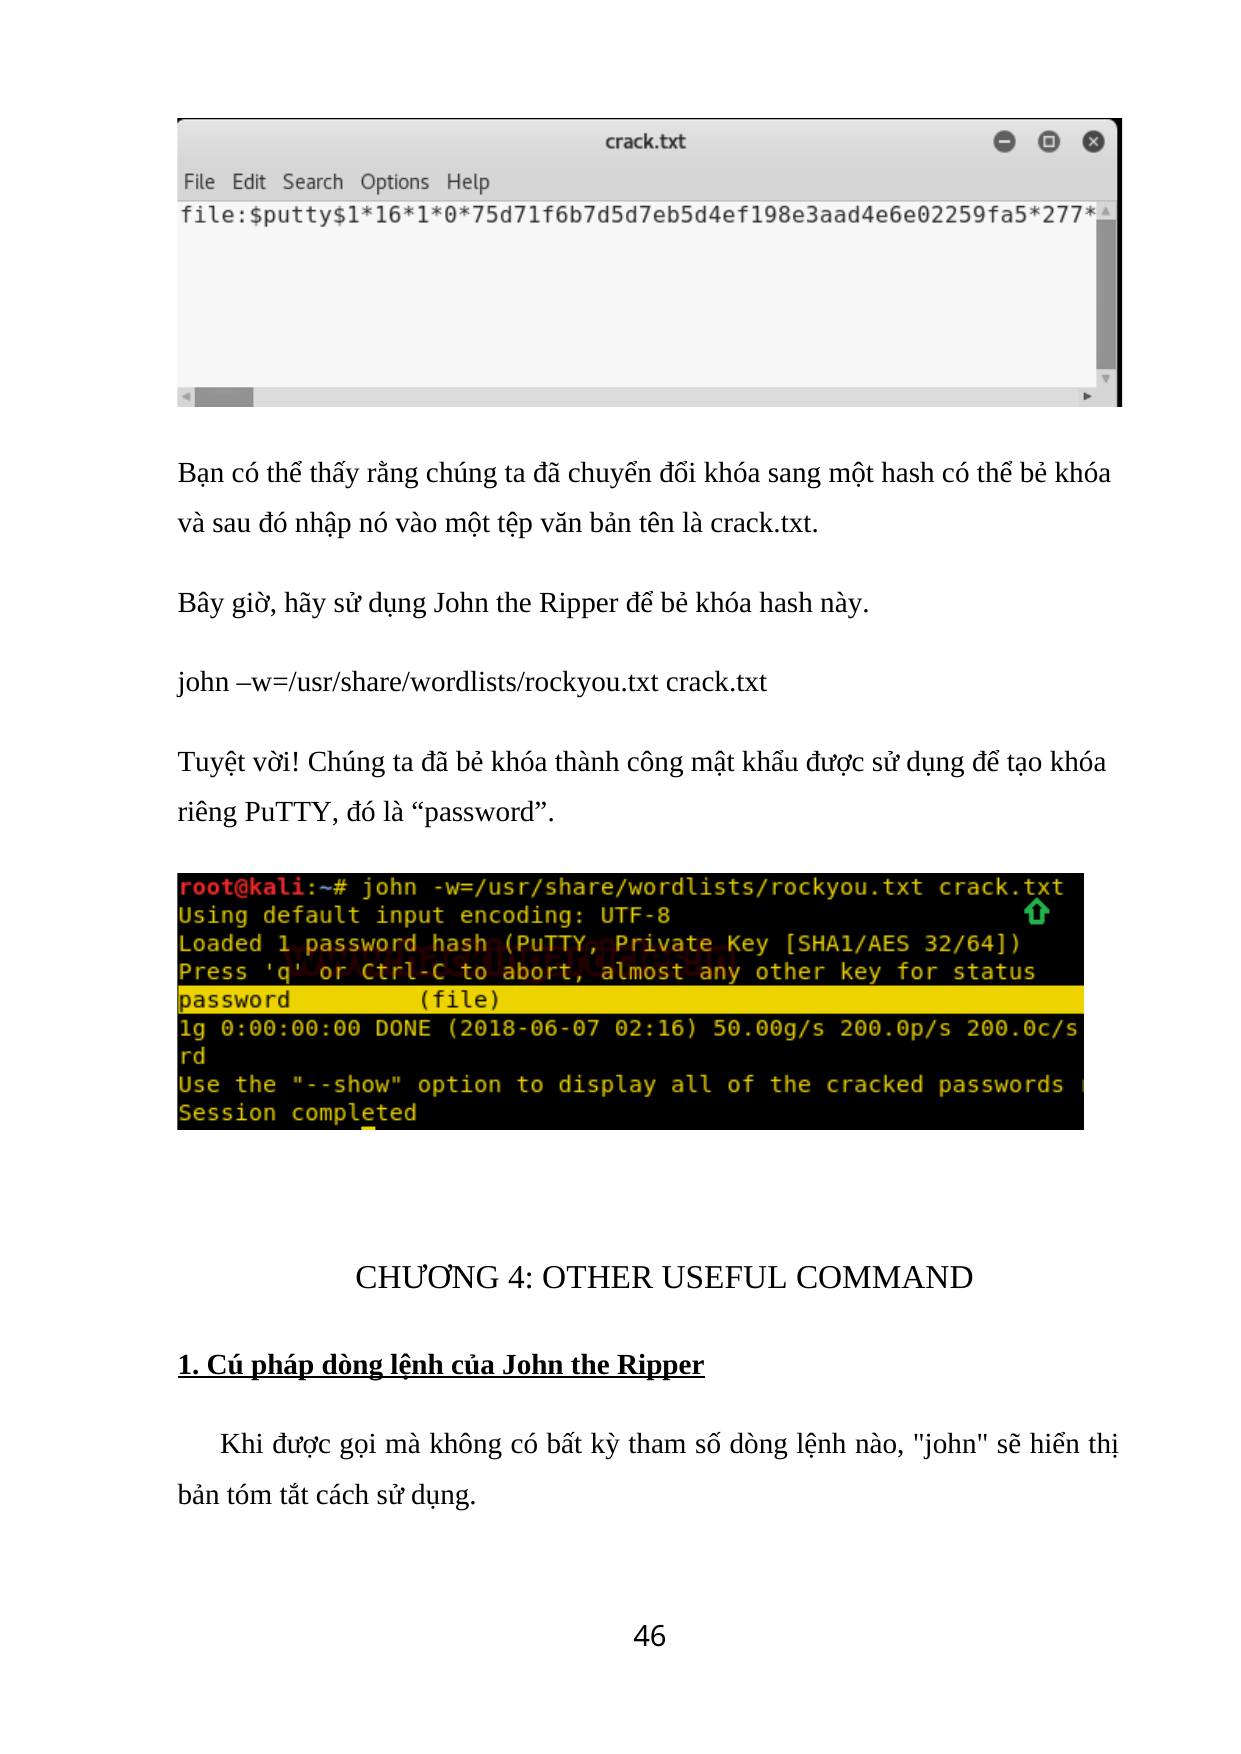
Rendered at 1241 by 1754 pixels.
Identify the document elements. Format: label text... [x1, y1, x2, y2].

text Bạn có thể thấy rằng chúng ta đã chuyển đổi khóa sang một hash có thể bẻ khóa và sau đó nhập nó vào một tệp văn bản tên là crack.txt. [177, 455, 1122, 539]
picture [177, 118, 1123, 407]
text Tuyệt vời! Chúng ta đã bẻ khóa thành công mật khẩu được sử dụng để tạo khóa riêng PuTTY, đó là “password”. [177, 744, 1122, 828]
text Bây giờ, hãy sử dụng John the Ripper để bẻ khóa hash này. [177, 585, 1122, 618]
subtitle 1. Cú pháp dòng lệnh của John the Ripper [177, 1347, 1122, 1381]
subtitle CHƯƠNG 4: OTHER USEFUL COMMAND [177, 1258, 1152, 1296]
text Khi được gọi mà không có bất kỳ tham số dòng lệnh nào, "john" sẽ hiển thị bản tóm tắt cách sử dụng. [177, 1426, 1122, 1510]
picture [177, 873, 1084, 1130]
text john –w=/usr/share/wordlists/rockyou.txt crack.txt [177, 664, 1122, 698]
